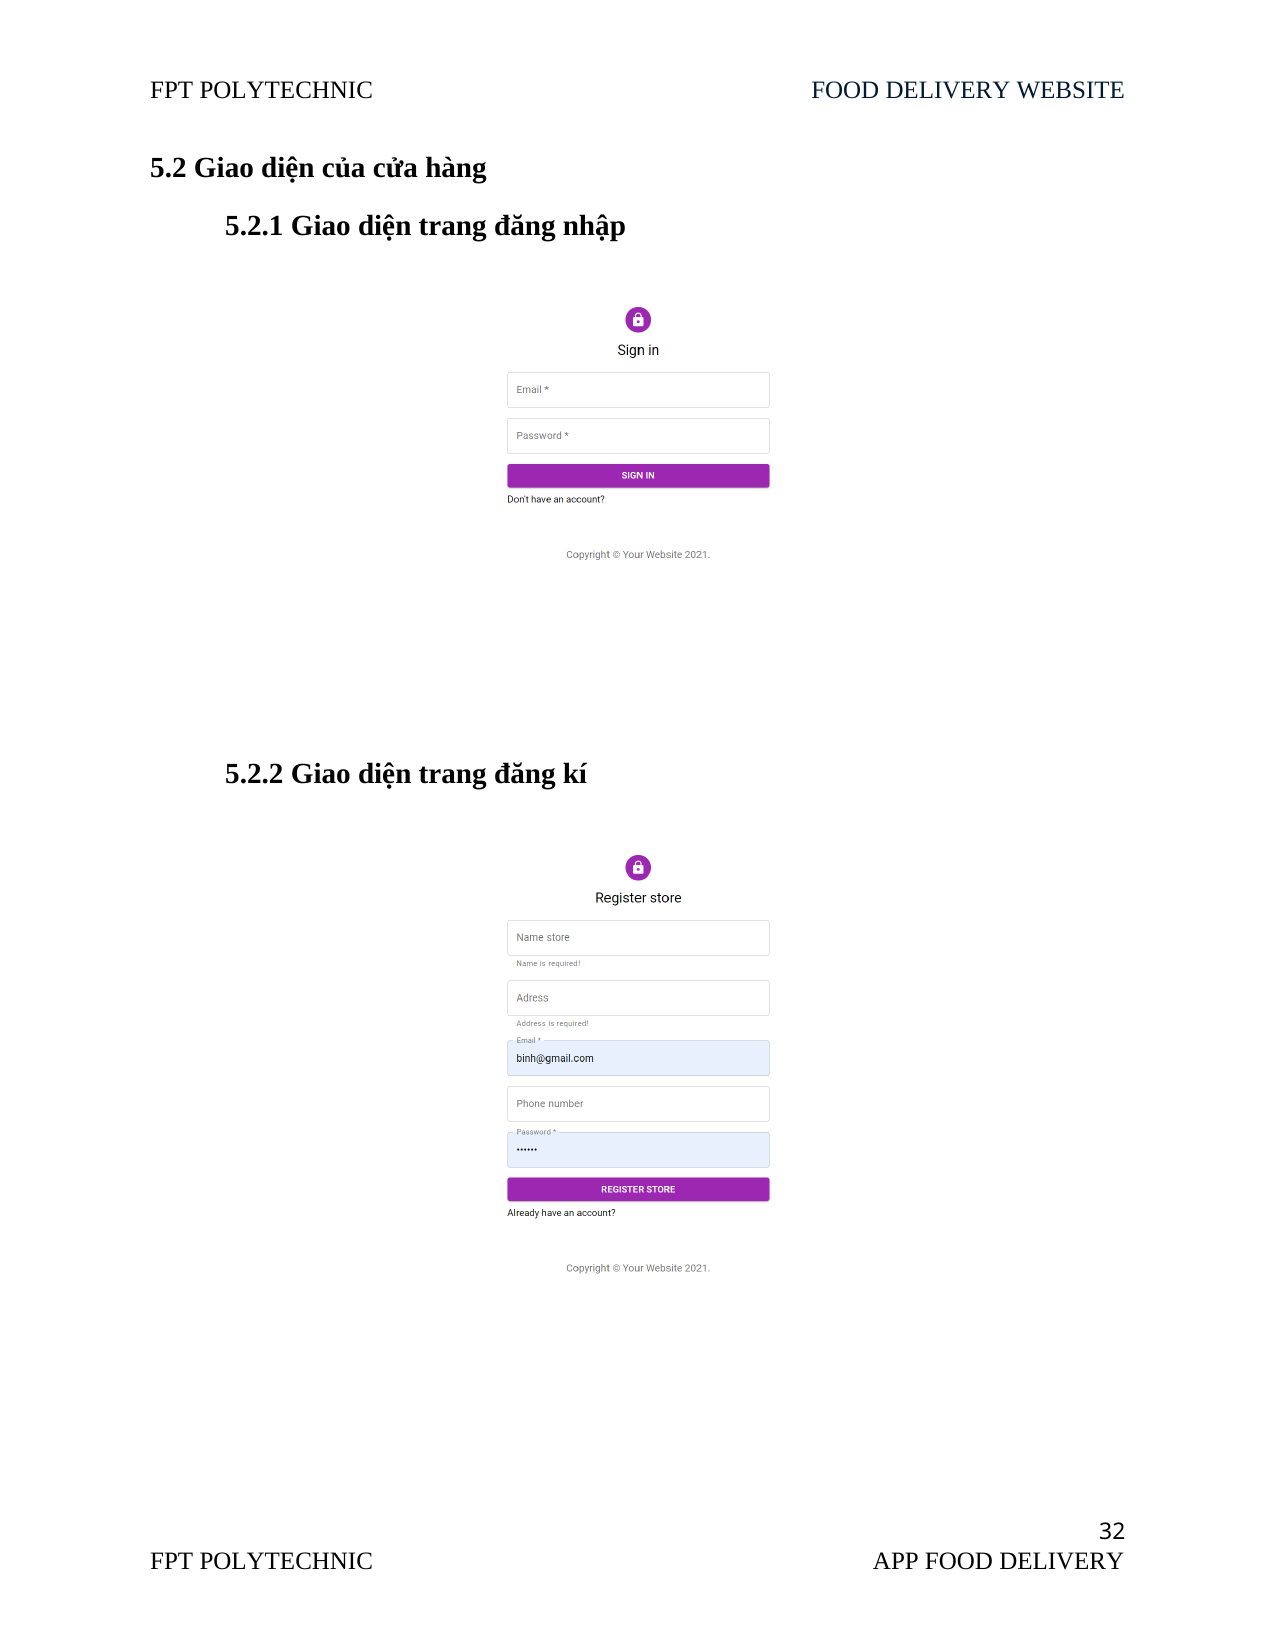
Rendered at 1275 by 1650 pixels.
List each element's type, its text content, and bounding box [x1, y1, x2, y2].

text 5.2 Giao diện của cửa hàng [150, 150, 1125, 183]
text 5.2.2 Giao diện trang đăng kí [150, 756, 1125, 789]
text 5.2.1 Giao diện trang đăng nhập [150, 208, 1125, 242]
picture [150, 814, 1125, 1278]
picture [150, 267, 1125, 731]
